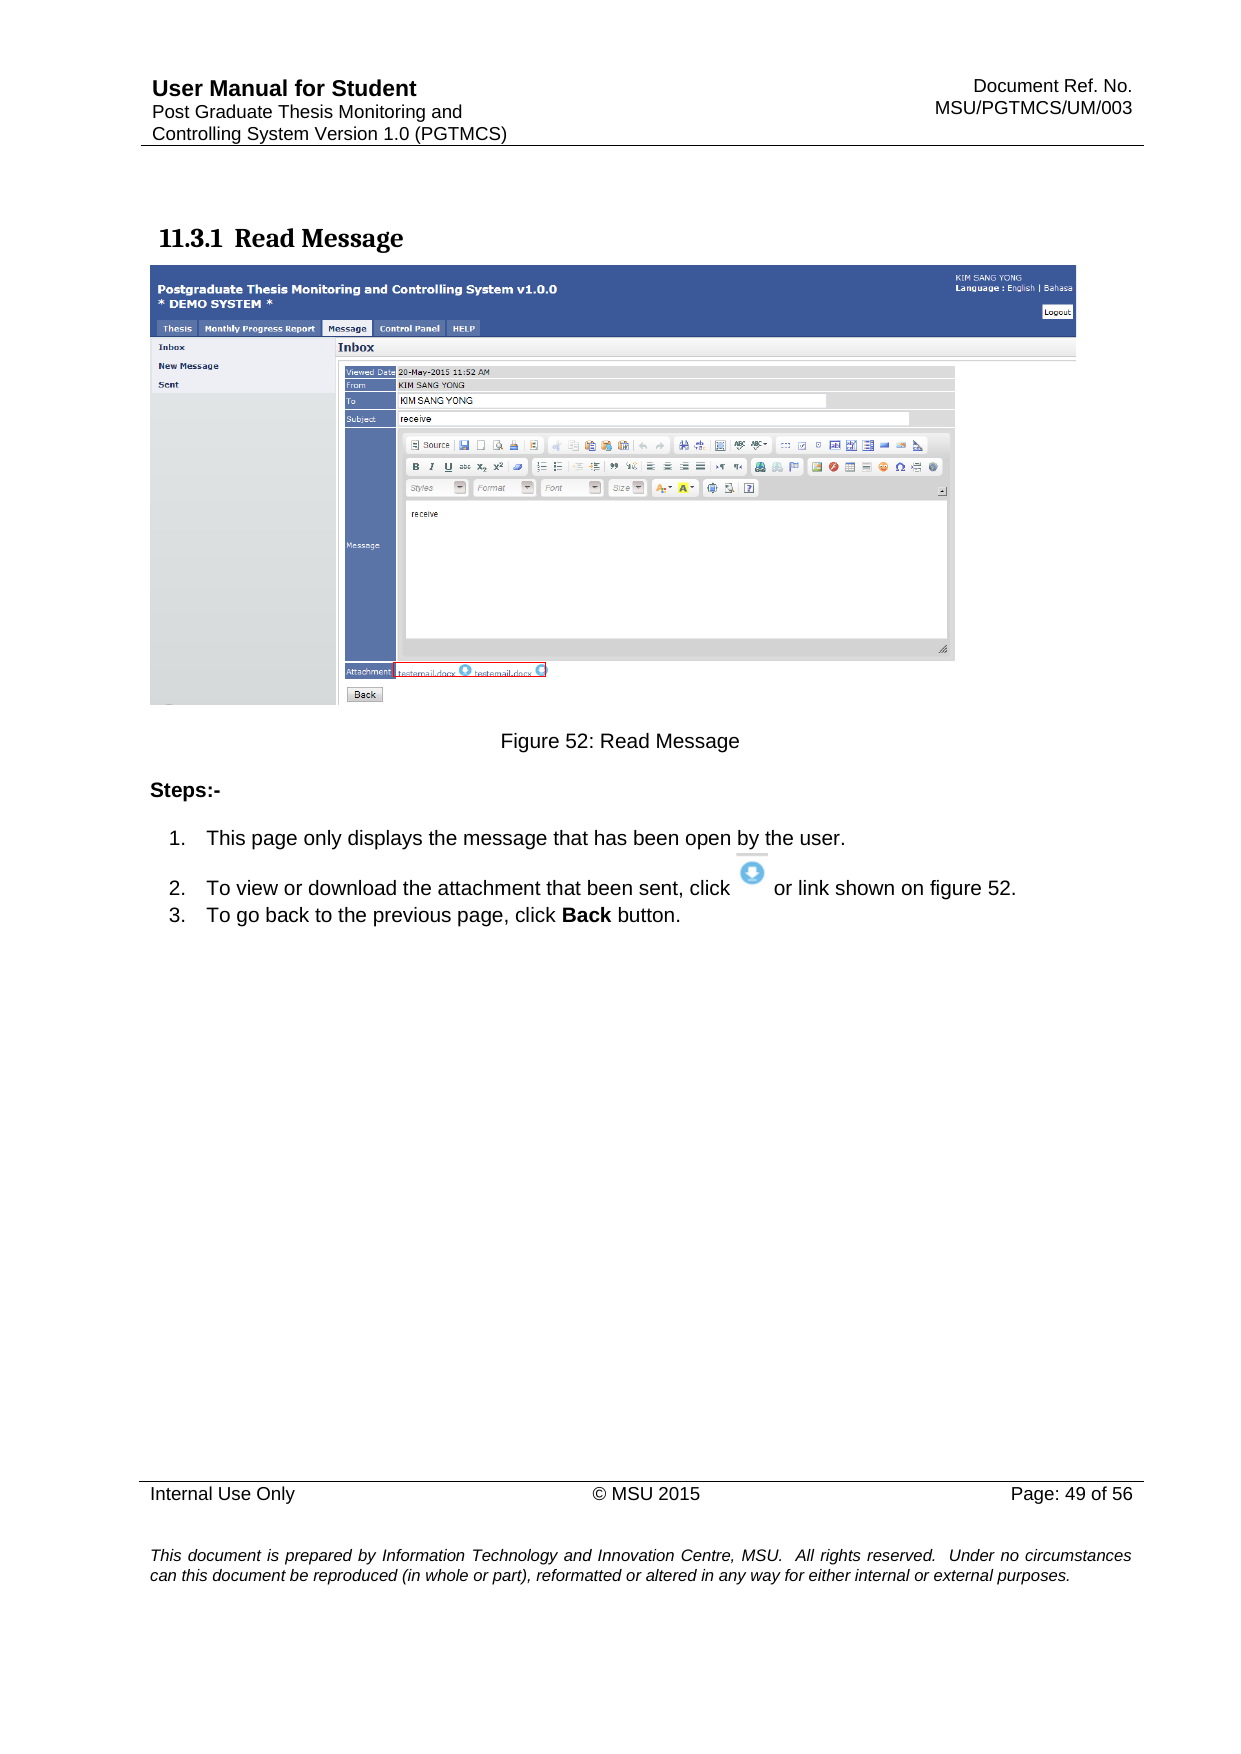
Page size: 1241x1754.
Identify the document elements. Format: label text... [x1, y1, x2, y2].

subtitle Read Message [159, 223, 1090, 254]
list To go back to the previous page, click Back button. [169, 903, 1090, 927]
picture [736, 853, 768, 896]
text Figure 52: Read Message [150, 729, 1090, 753]
picture [150, 265, 1077, 705]
list This page only displays the message that has been open by the user. [169, 826, 1090, 850]
list To view or download the attachment that been sent, click or link shown on figure 52. [169, 853, 1090, 899]
text Steps:- [150, 777, 1090, 801]
